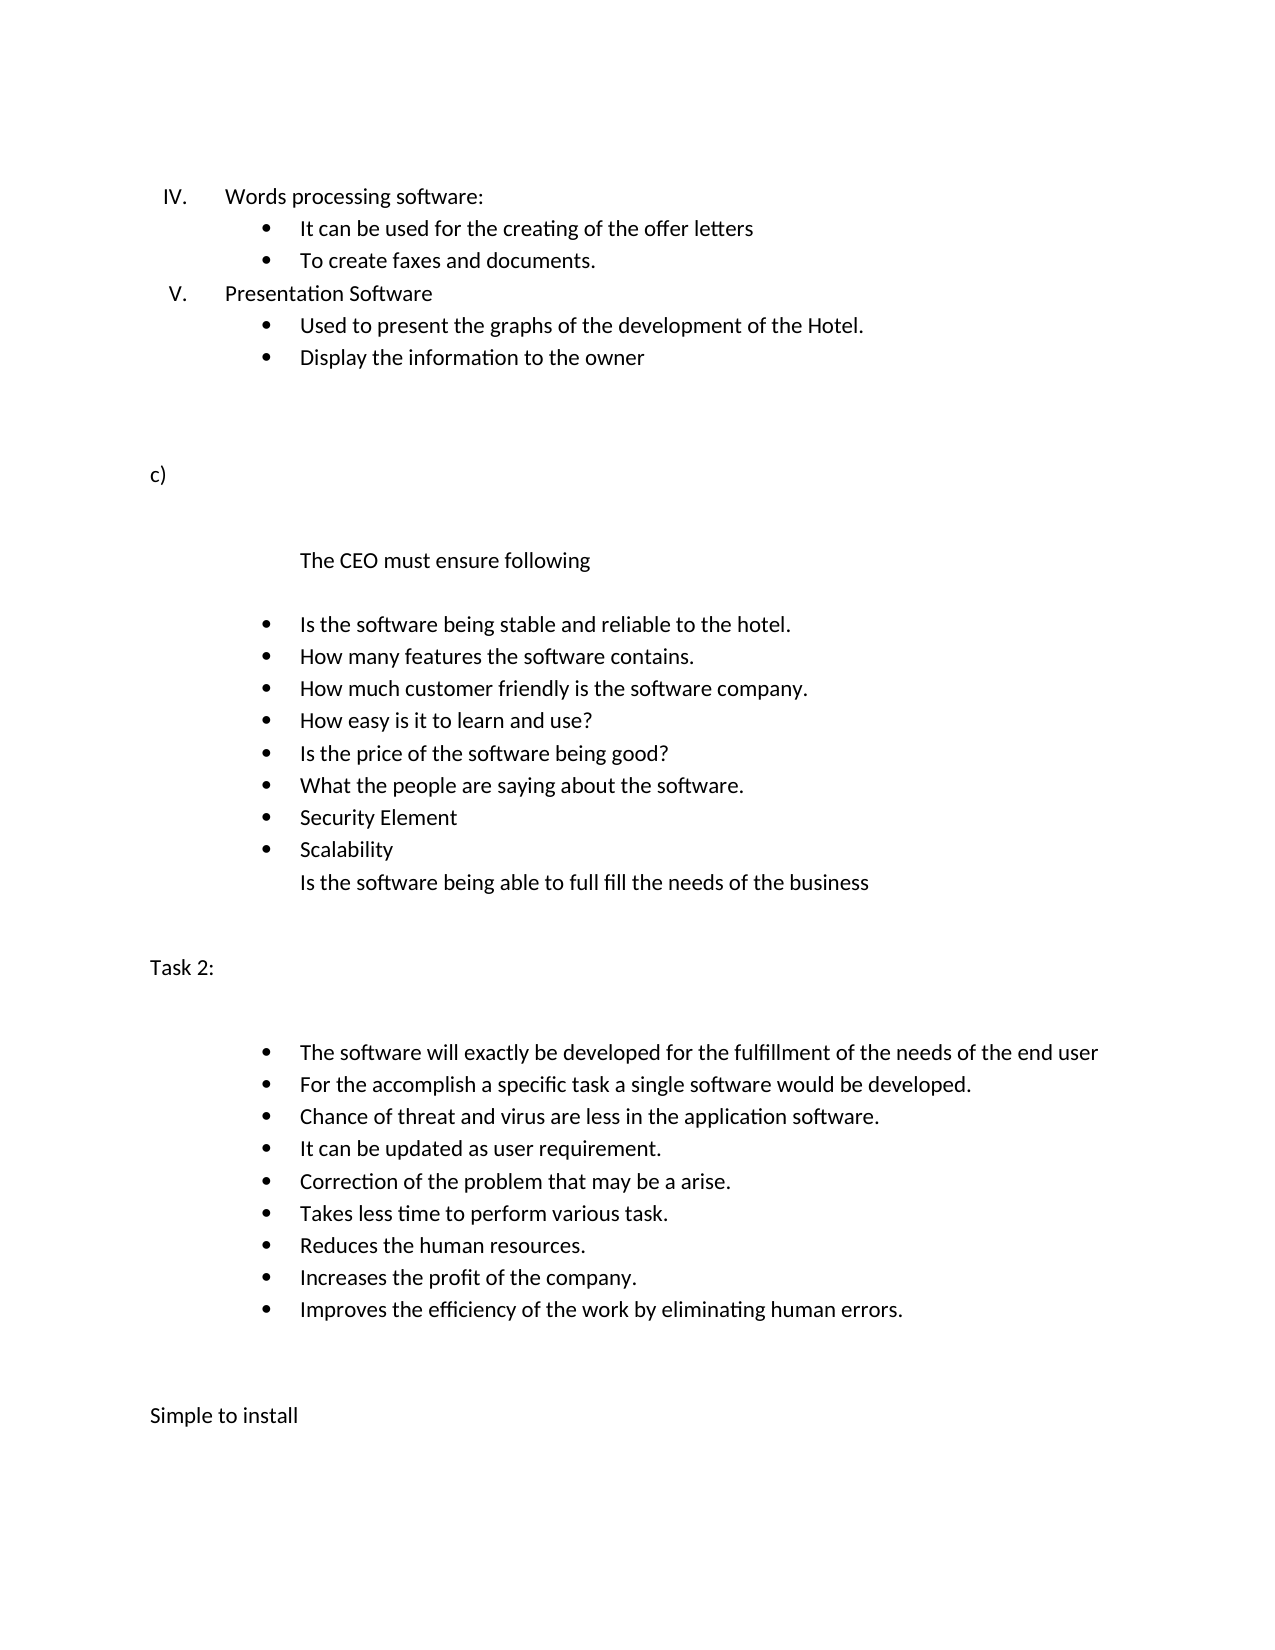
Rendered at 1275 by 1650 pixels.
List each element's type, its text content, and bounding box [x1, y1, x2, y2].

list How much customer friendly is the software company. [262, 674, 1125, 702]
list Correction of the problem that may be a arise. [262, 1167, 1125, 1195]
list The software will exactly be developed for the fulfillment of the needs of the end user [262, 1038, 1125, 1066]
text c) [150, 461, 1125, 488]
list Takes less time to perform various task. [262, 1199, 1125, 1227]
list It can be updated as user requirement. [262, 1134, 1125, 1163]
list Presentation Software [187, 279, 1125, 307]
list The CEO must ensure following [300, 546, 1125, 574]
list For the accomplish a specific task a single software would be developed. [262, 1070, 1125, 1098]
list It can be used for the creating of the offer letters [262, 214, 1125, 242]
text Simple to install [150, 1402, 1125, 1429]
list Security Element [262, 803, 1125, 831]
list Improves the efficiency of the work by eliminating human errors. [262, 1296, 1125, 1323]
list What the people are saying about the software. [262, 771, 1125, 799]
list Scalability [262, 835, 1125, 863]
list Is the software being stable and reliable to the hotel. [262, 610, 1125, 638]
list Is the software being able to full fill the needs of the business [300, 868, 1125, 896]
list Reduces the human resources. [262, 1231, 1125, 1259]
list Chance of threat and virus are less in the application software. [262, 1102, 1125, 1130]
list Display the information to the owner [262, 343, 1125, 371]
text Task 2: [150, 953, 1125, 981]
list How many features the software contains. [262, 642, 1125, 670]
list To create faxes and documents. [262, 247, 1125, 274]
list Is the price of the software being good? [262, 739, 1125, 767]
list Used to present the graphs of the development of the Hotel. [262, 311, 1125, 339]
list Words processing software: [187, 182, 1125, 210]
list How easy is it to learn and use? [262, 707, 1125, 735]
list Increases the profit of the company. [262, 1263, 1125, 1291]
